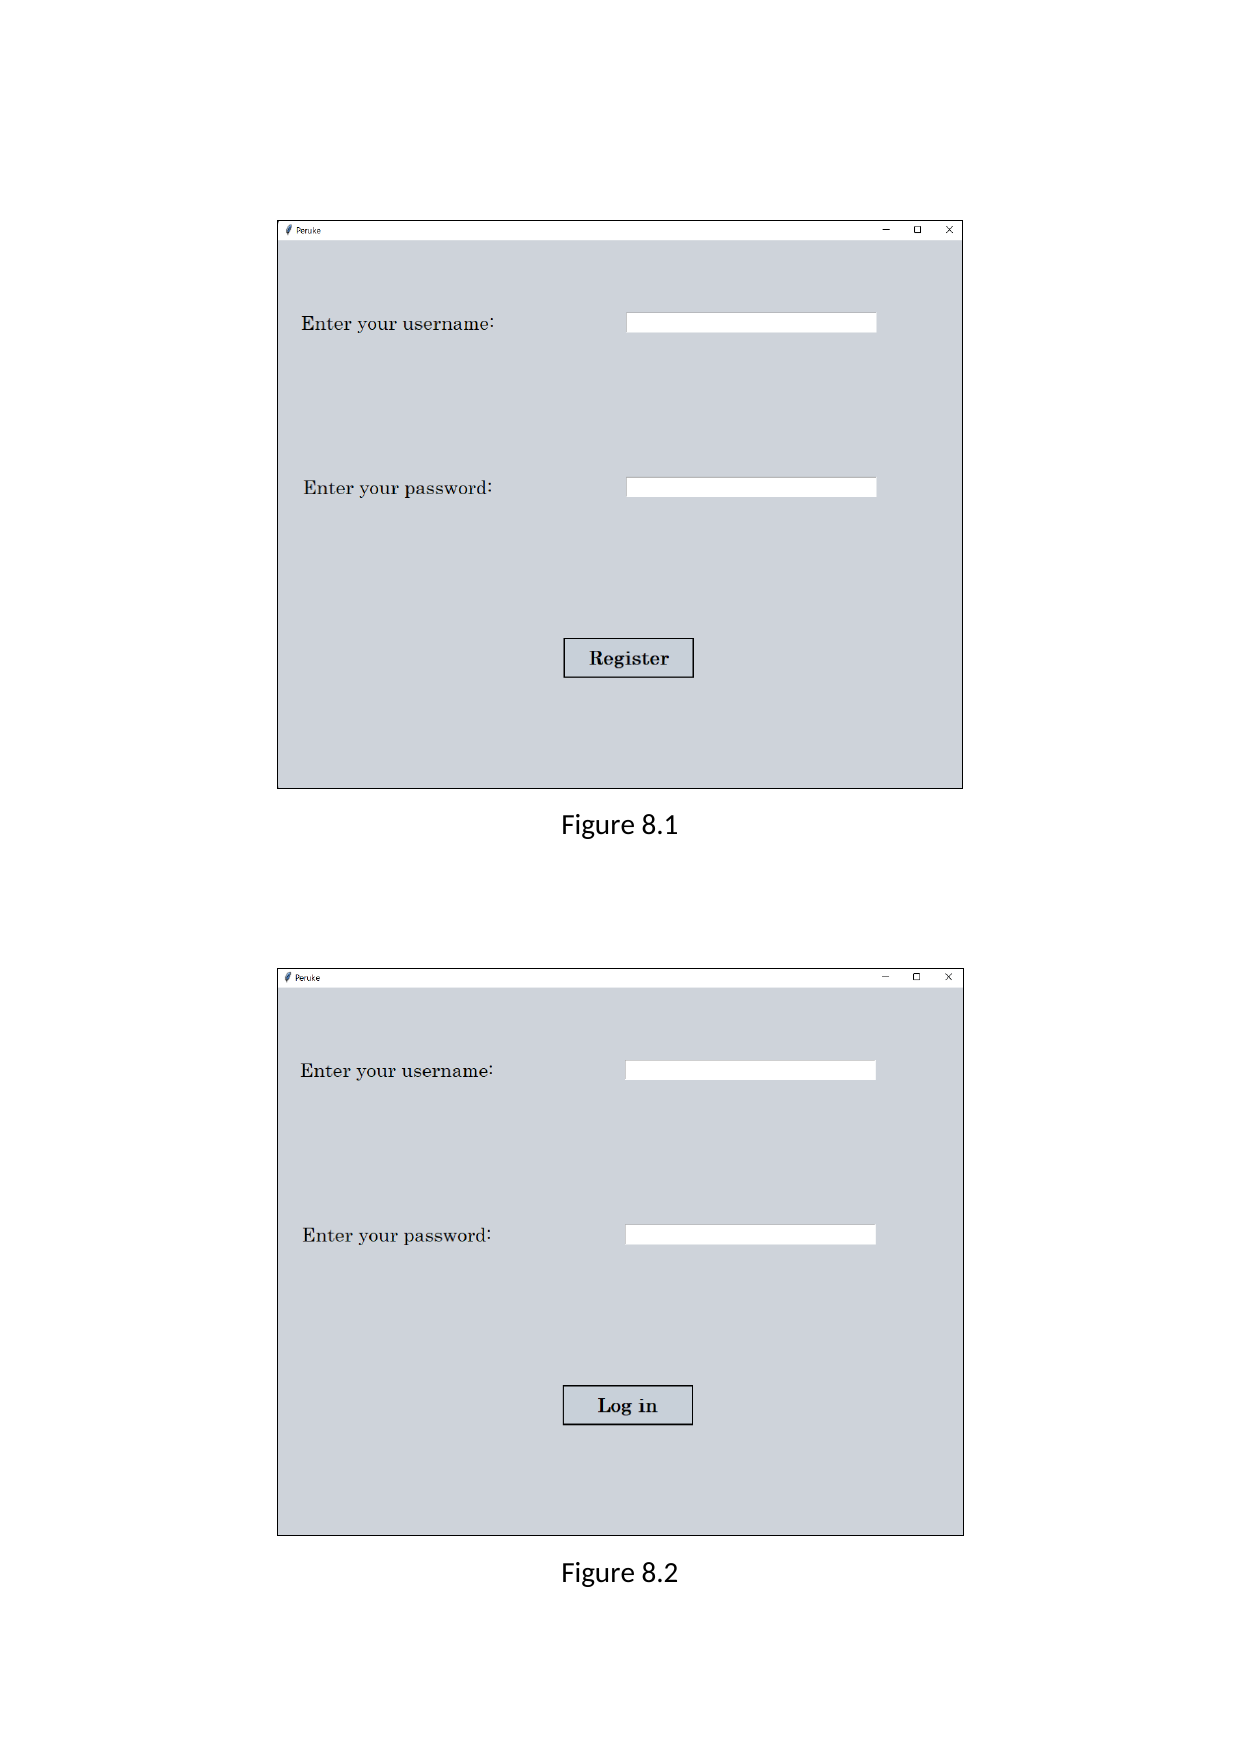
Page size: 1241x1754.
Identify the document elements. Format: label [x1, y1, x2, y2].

picture [278, 221, 962, 788]
picture [278, 969, 963, 1535]
